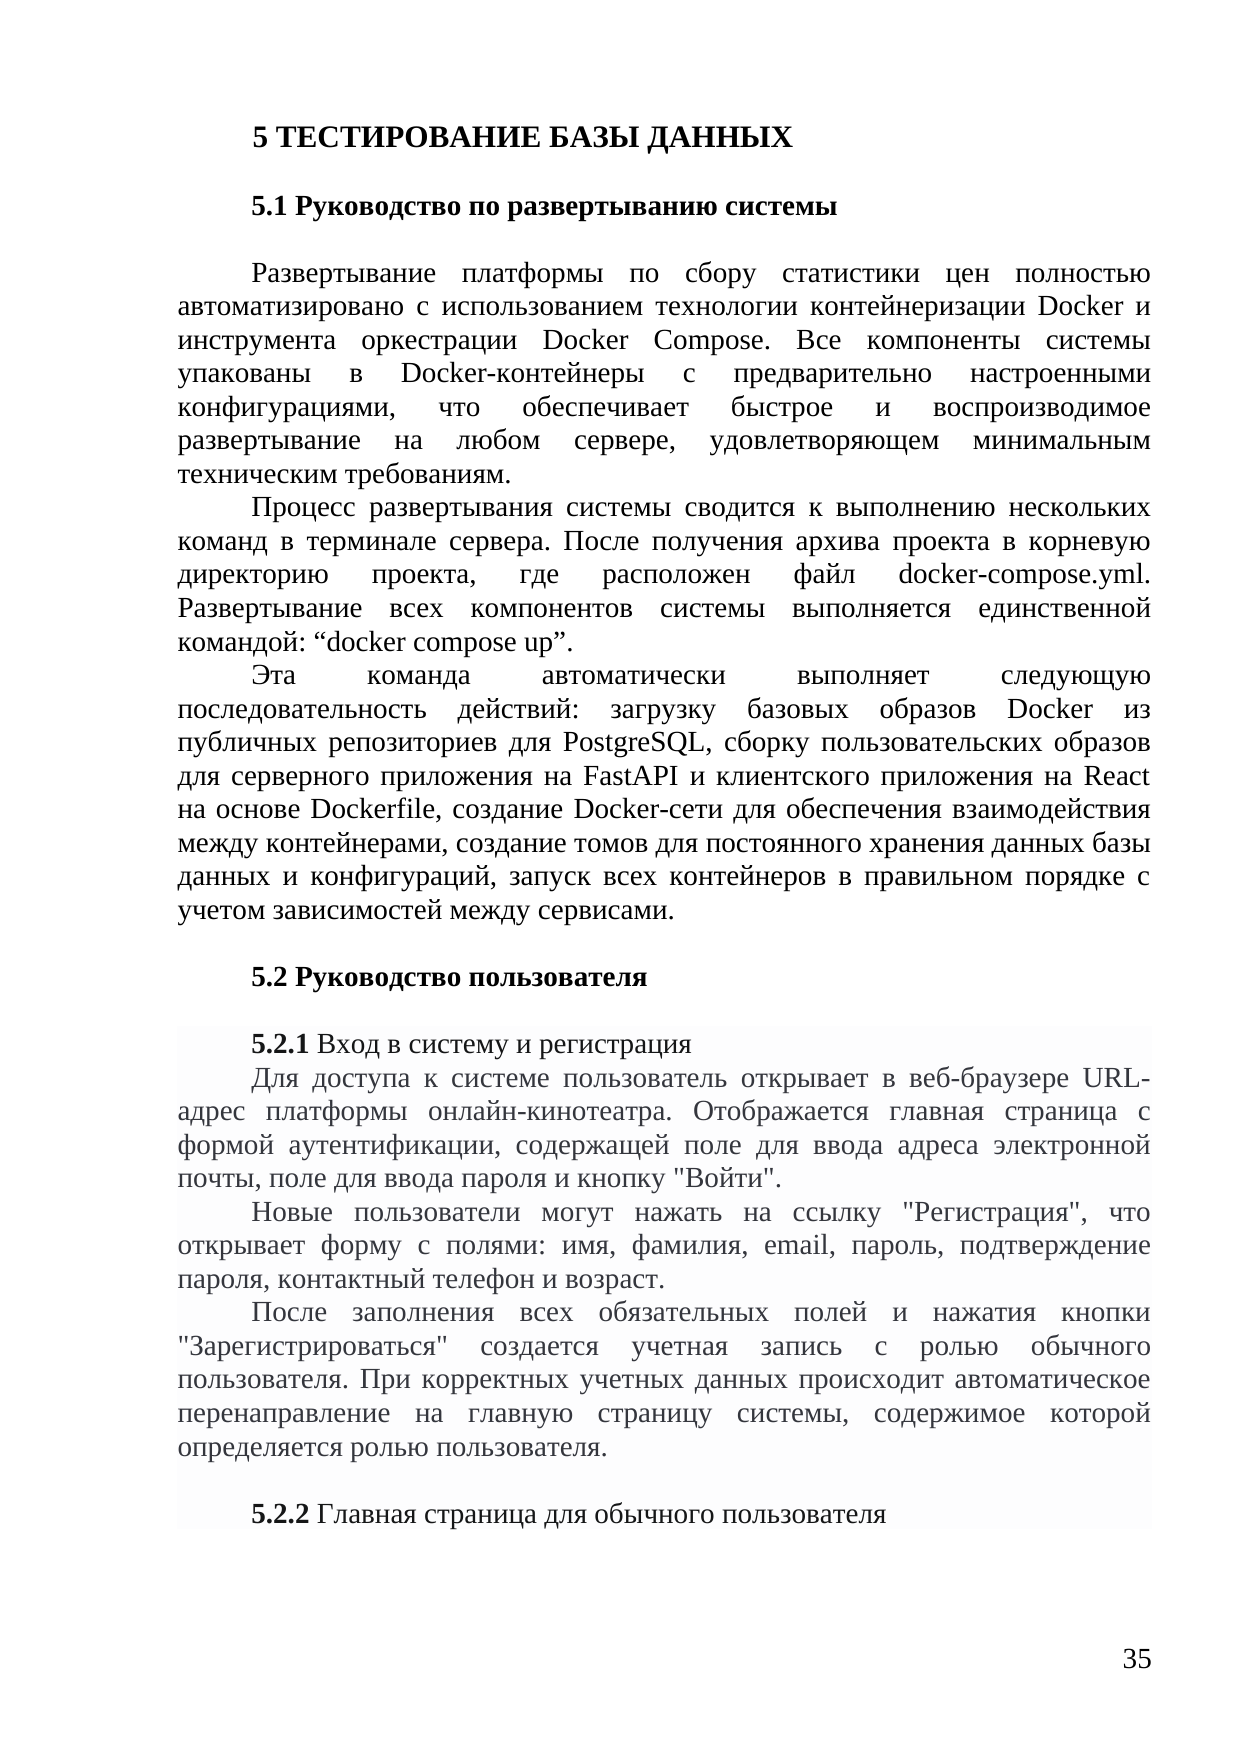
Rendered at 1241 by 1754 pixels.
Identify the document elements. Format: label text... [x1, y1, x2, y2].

subtitle 5.2 Руководство пользователя [177, 959, 1152, 993]
text Развертывание платформы по сбору статистики цен полностью автоматизировано с использованием технологии контейнеризации Docker и инструмента оркестрации Docker Compose. Все компоненты системы упакованы в Docker-контейнеры с предварительно настроенными конфигурациями, что обеспечивает быстрое и воспроизводимое развертывание на любом сервере, удовлетворяющем минимальным техническим требованиям. [177, 255, 1152, 489]
subtitle 5.2.1 Вход в систему и регистрация [177, 1026, 1152, 1060]
text Эта команда автоматически выполняет следующую последовательность действий: загрузку базовых образов Docker из публичных репозиториев для PostgreSQL, сборку пользовательских образов для серверного приложения на FastAPI и клиентского приложения на React на основе Dockerfile, создание Docker-сети для обеспечения взаимодействия между контейнерами, создание томов для постоянного хранения данных базы данных и конфигураций, запуск всех контейнеров в правильном порядке с учетом зависимостей между сервисами. [177, 657, 1152, 926]
text После заполнения всех обязательных полей и нажатия кнопки "Зарегистрироваться" создается учетная запись с ролью обычного пользователя. При корректных учетных данных происходит автоматическое перенаправление на главную страницу системы, содержимое которой определяется ролью пользователя. [177, 1294, 1152, 1462]
text Для доступа к системе пользователь открывает в веб-браузере URL-адрес платформы онлайн-кинотеатра. Отображается главная страница с формой аутентификации, содержащей поле для ввода адреса электронной почты, поле для ввода пароля и кнопку "Войти". [177, 1060, 1152, 1194]
subtitle 5 ТЕСТИРОВАНИЕ БАЗЫ ДАННЫХ [177, 118, 1152, 154]
text Новые пользователи могут нажать на ссылку "Регистрация", что открывает форму с полями: имя, фамилия, email, пароль, подтверждение пароля, контактный телефон и возраст. [177, 1194, 1152, 1294]
text Процесс развертывания системы сводится к выполнению нескольких команд в терминале сервера. После получения архива проекта в корневую директорию проекта, где расположен файл docker-compose.yml. Развертывание всех компонентов системы выполняется единственной командой: “docker compose up”. [177, 489, 1152, 657]
subtitle 5.1 Руководство по развертыванию системы [177, 188, 1152, 221]
subtitle 5.2.2 Главная страница для обычного пользователя [177, 1496, 1152, 1529]
